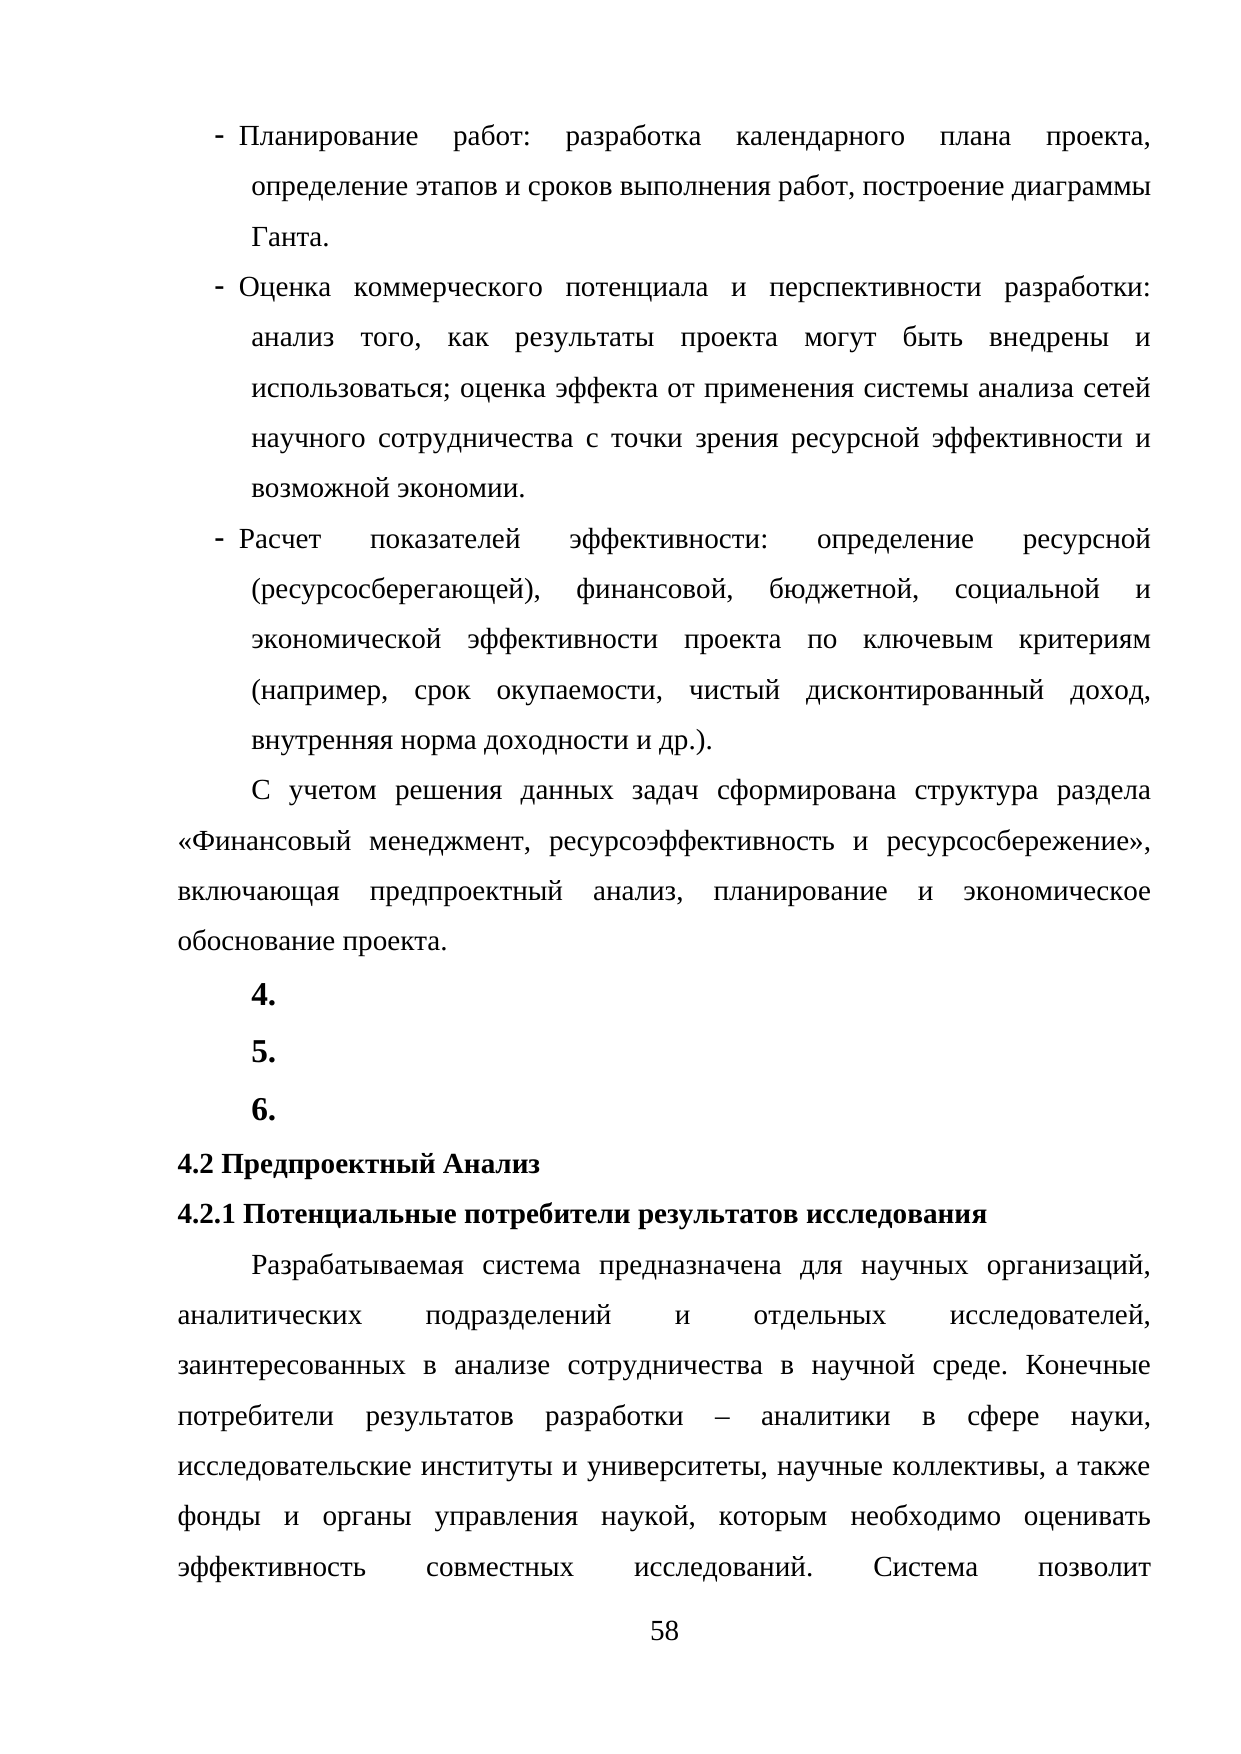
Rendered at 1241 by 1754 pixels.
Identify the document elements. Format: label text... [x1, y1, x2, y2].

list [177, 1247, 1152, 1582]
list Расчет показателей эффективности: определение ресурсной (ресурсосберегающей), финансовой, бюджетной, социальной и экономической эффективности проекта по ключевым критериям (например, срок окупаемости, чистый дисконтированный доход, внутренняя норма доходности и др.). [214, 521, 1152, 756]
list Оценка коммерческого потенциала и перспективности разработки: анализ того, как результаты проекта могут быть внедрены и использоваться; оценка эффекта от применения системы анализа сетей научного сотрудничества с точки зрения ресурсной эффективности и возможной экономии. [214, 269, 1152, 504]
list Планирование работ: разработка календарного плана проекта, определение этапов и сроков выполнения работ, построение диаграммы Ганта. [214, 118, 1152, 252]
text Предпроектный Анализ [177, 1146, 1152, 1180]
list С учетом решения данных задач сформирована структура раздела «Финансовый менеджмент, ресурсоэффективность и ресурсосбережение», включающая предпроектный анализ, планирование и экономическое обоснование проекта. [177, 772, 1152, 957]
subtitle Потенциальные потребители результатов исследования [177, 1197, 1152, 1230]
